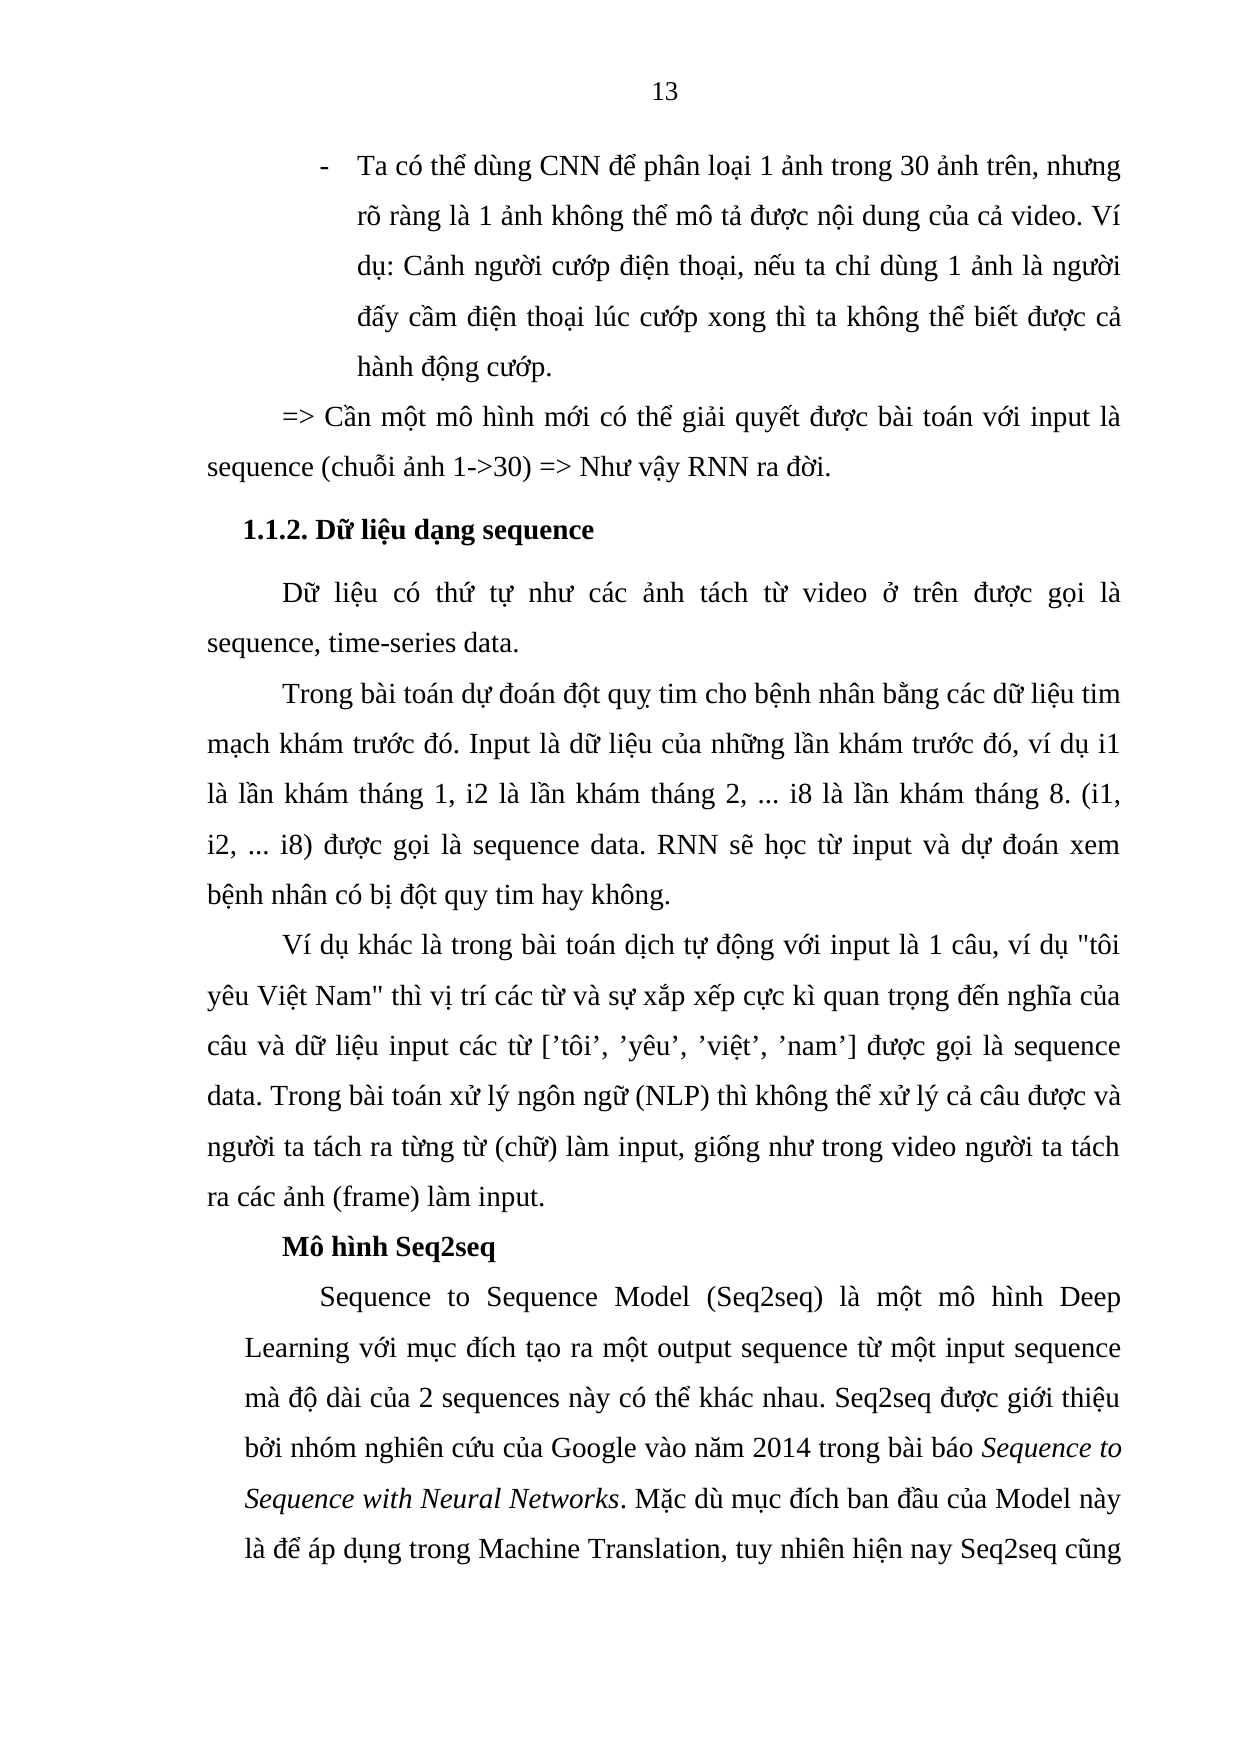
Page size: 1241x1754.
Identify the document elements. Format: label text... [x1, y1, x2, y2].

text Dữ liệu có thứ tự như các ảnh tách từ video ở trên được gọi là sequence, time-series data. [207, 575, 1122, 659]
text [244, 1279, 1122, 1565]
list Ta có thể dùng CNN để phân loại 1 ảnh trong 30 ảnh trên, nhưng rõ ràng là 1 ảnh không thể mô tả được nội dung của cả video. Ví dụ: Cảnh người cướp điện thoại, nếu ta chỉ dùng 1 ảnh là người đấy cầm điện thoại lúc cướp xong thì ta không thể biết được cả hành động cướp. [319, 148, 1122, 382]
text Trong bài toán dự đoán đột quỵ tim cho bệnh nhân bằng các dữ liệu tim mạch khám trước đó. Input là dữ liệu của những lần khám trước đó, ví dụ i1 là lần khám tháng 1, i2 là lần khám tháng 2, ... i8 là lần khám tháng 8. (i1, i2, ... i8) được gọi là sequence data. RNN sẽ học từ input và dự đoán xem bệnh nhân có bị đột quy tim hay không. [207, 676, 1122, 911]
text Mô hình Seq2seq [207, 1229, 1122, 1263]
subtitle 1.1.2. Dữ liệu dạng sequence [224, 512, 1122, 546]
text Ví dụ khác là trong bài toán dịch tự động với input là 1 câu, ví dụ "tôi yêu Việt Nam" thì vị trí các từ và sự xắp xếp cực kì quan trọng đến nghĩa của câu và dữ liệu input các từ [’tôi’, ’yêu’, ’việt’, ’nam’] được gọi là sequence data. Trong bài toán xử lý ngôn ngữ (NLP) thì không thể xử lý cả câu được và người ta tách ra từng từ (chữ) làm input, giống như trong video người ta tách ra các ảnh (frame) làm input. [207, 927, 1122, 1212]
text => Cần một mô hình mới có thể giải quyết được bài toán với input là sequence (chuỗi ảnh 1->30) => Như vậy RNN ra đời. [207, 399, 1122, 483]
